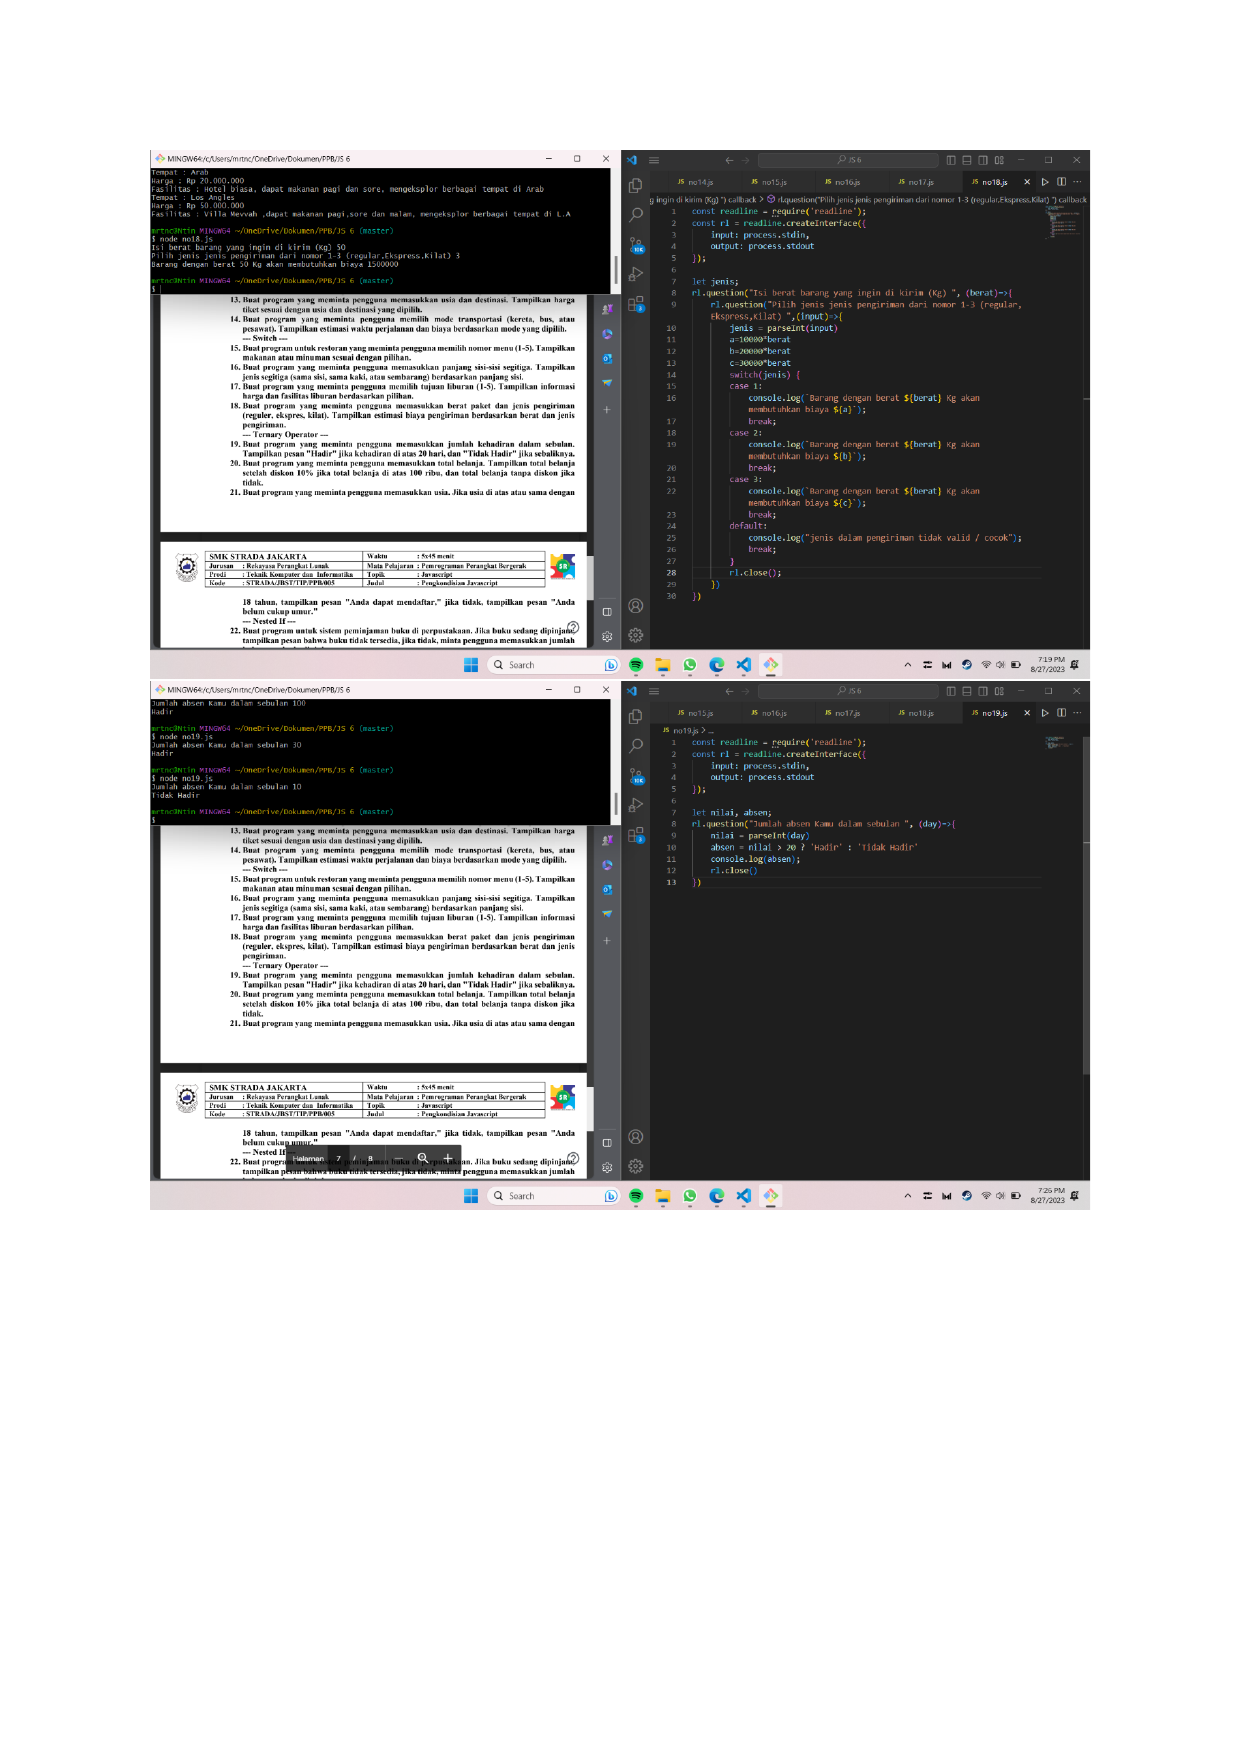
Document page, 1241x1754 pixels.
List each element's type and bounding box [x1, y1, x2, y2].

picture [150, 681, 1091, 1210]
picture [150, 150, 1091, 679]
